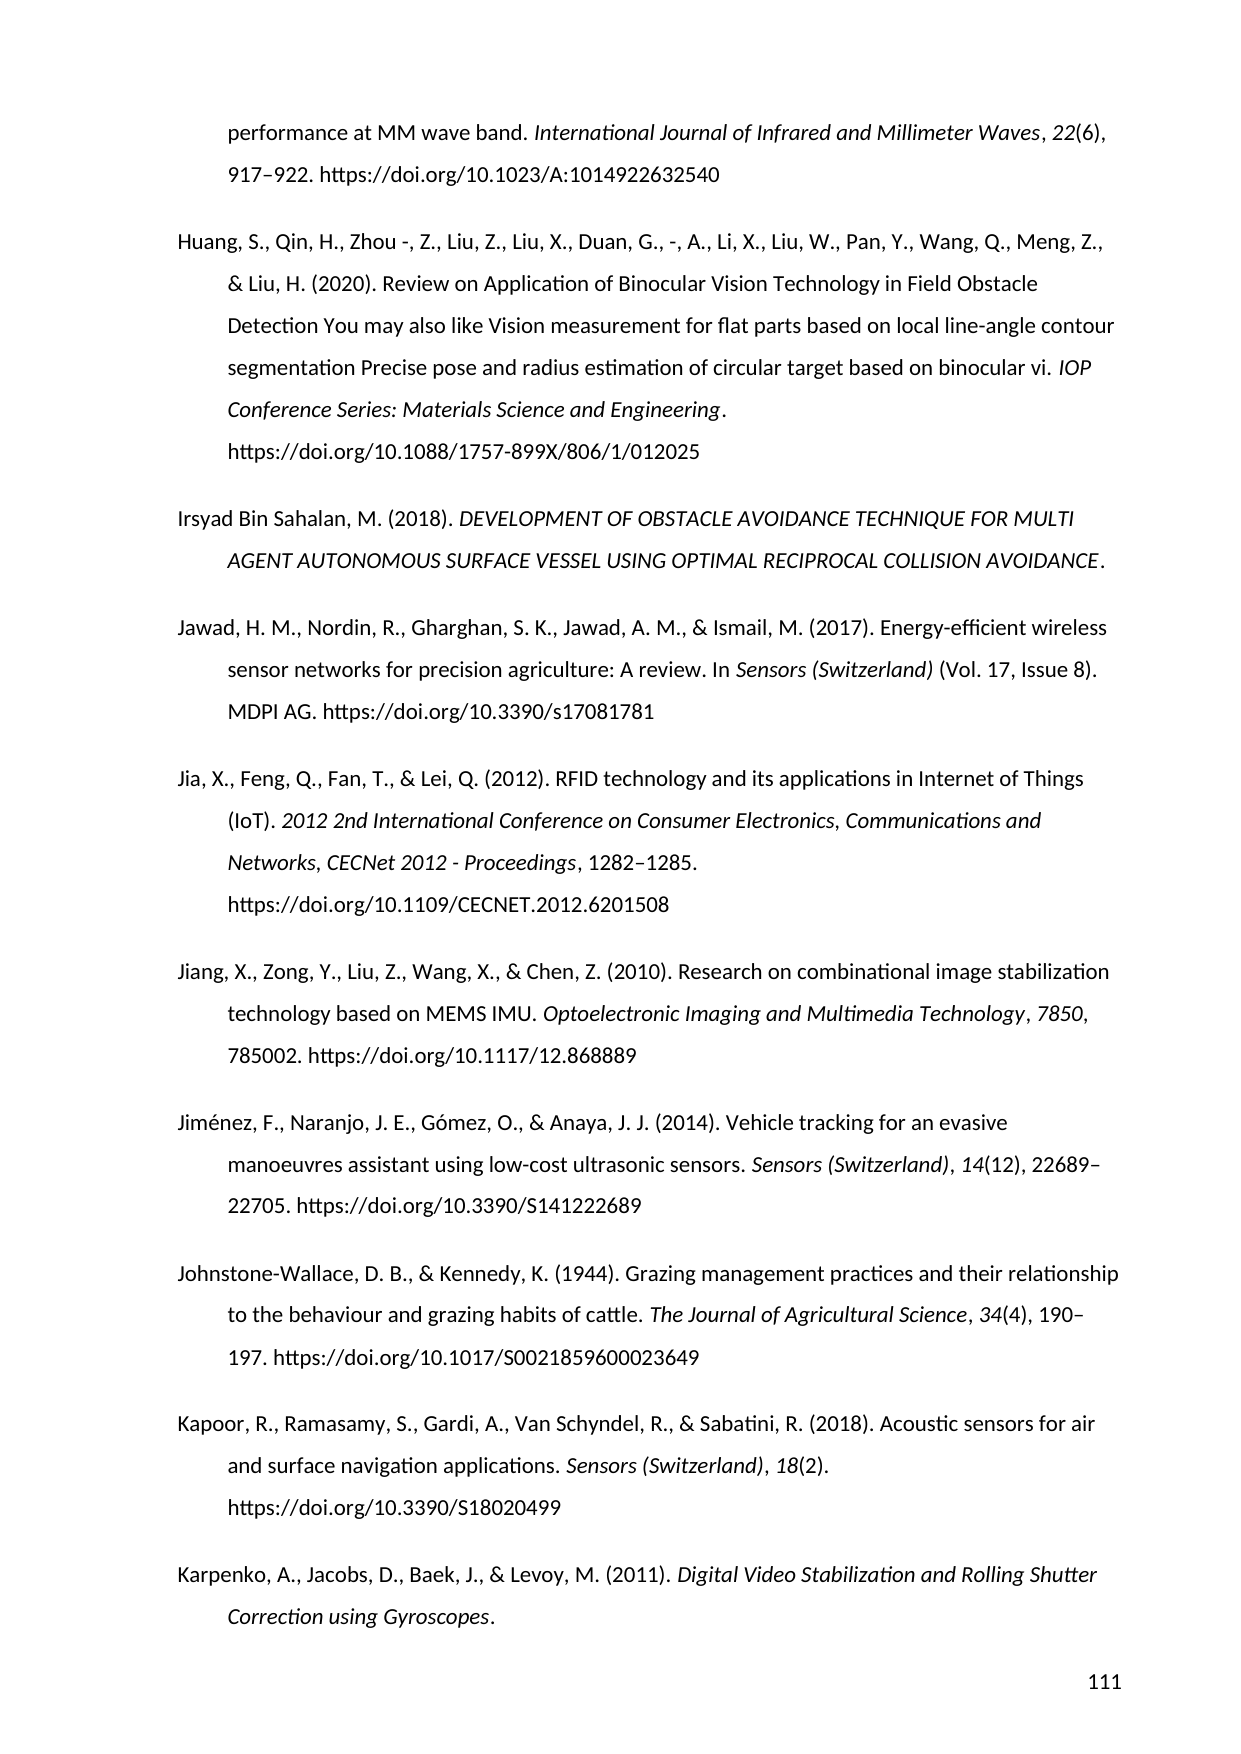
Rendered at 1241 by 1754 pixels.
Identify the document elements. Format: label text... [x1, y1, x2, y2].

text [177, 118, 1122, 188]
text Jiménez, F., Naranjo, J. E., Gómez, O., & Anaya, J. J. (2014). Vehicle tracking for an evasive manoeuvres assistant using low-cost ultrasonic sensors. Sensors (Switzerland), 14(12), 22689–22705. https://doi.org/10.3390/S141222689 [177, 1108, 1122, 1220]
text Karpenko, A., Jacobs, D., Baek, J., & Levoy, M. (2011). Digital Video Stabilization and Rolling Shutter Correction using Gyroscopes. [177, 1561, 1122, 1631]
text Kapoor, R., Ramasamy, S., Gardi, A., Van Schyndel, R., & Sabatini, R. (2018). Acoustic sensors for air and surface navigation applications. Sensors (Switzerland), 18(2). https://doi.org/10.3390/S18020499 [177, 1409, 1122, 1522]
text Irsyad Bin Sahalan, M. (2018). DEVELOPMENT OF OBSTACLE AVOIDANCE TECHNIQUE FOR MULTI AGENT AUTONOMOUS SURFACE VESSEL USING OPTIMAL RECIPROCAL COLLISION AVOIDANCE. [177, 504, 1122, 574]
text Johnstone-Wallace, D. B., & Kennedy, K. (1944). Grazing management practices and their relationship to the behaviour and grazing habits of cattle. The Journal of Agricultural Science, 34(4), 190–197. https://doi.org/10.1017/S0021859600023649 [177, 1259, 1122, 1371]
text Jia, X., Feng, Q., Fan, T., & Lei, Q. (2012). RFID technology and its applications in Internet of Things (IoT). 2012 2nd International Conference on Consumer Electronics, Communications and Networks, CECNet 2012 - Proceedings, 1282–1285. https://doi.org/10.1109/CECNET.2012.6201508 [177, 764, 1122, 918]
text Jawad, H. M., Nordin, R., Gharghan, S. K., Jawad, A. M., & Ismail, M. (2017). Energy-efficient wireless sensor networks for precision agriculture: A review. In Sensors (Switzerland) (Vol. 17, Issue 8). MDPI AG. https://doi.org/10.3390/s17081781 [177, 613, 1122, 725]
text Jiang, X., Zong, Y., Liu, Z., Wang, X., & Chen, Z. (2010). Research on combinational image stabilization technology based on MEMS IMU. Optoelectronic Imaging and Multimedia Technology, 7850, 785002. https://doi.org/10.1117/12.868889 [177, 957, 1122, 1069]
text Huang, S., Qin, H., Zhou -, Z., Liu, Z., Liu, X., Duan, G., -, A., Li, X., Liu, W., Pan, Y., Wang, Q., Meng, Z., & Liu, H. (2020). Review on Application of Binocular Vision Technology in Field Obstacle Detection You may also like Vision measurement for flat parts based on local line-angle contour segmentation Precise pose and radius estimation of circular target based on binocular vi. IOP Conference Series: Materials Science and Engineering. https://doi.org/10.1088/1757-899X/806/1/012025 [177, 227, 1122, 465]
